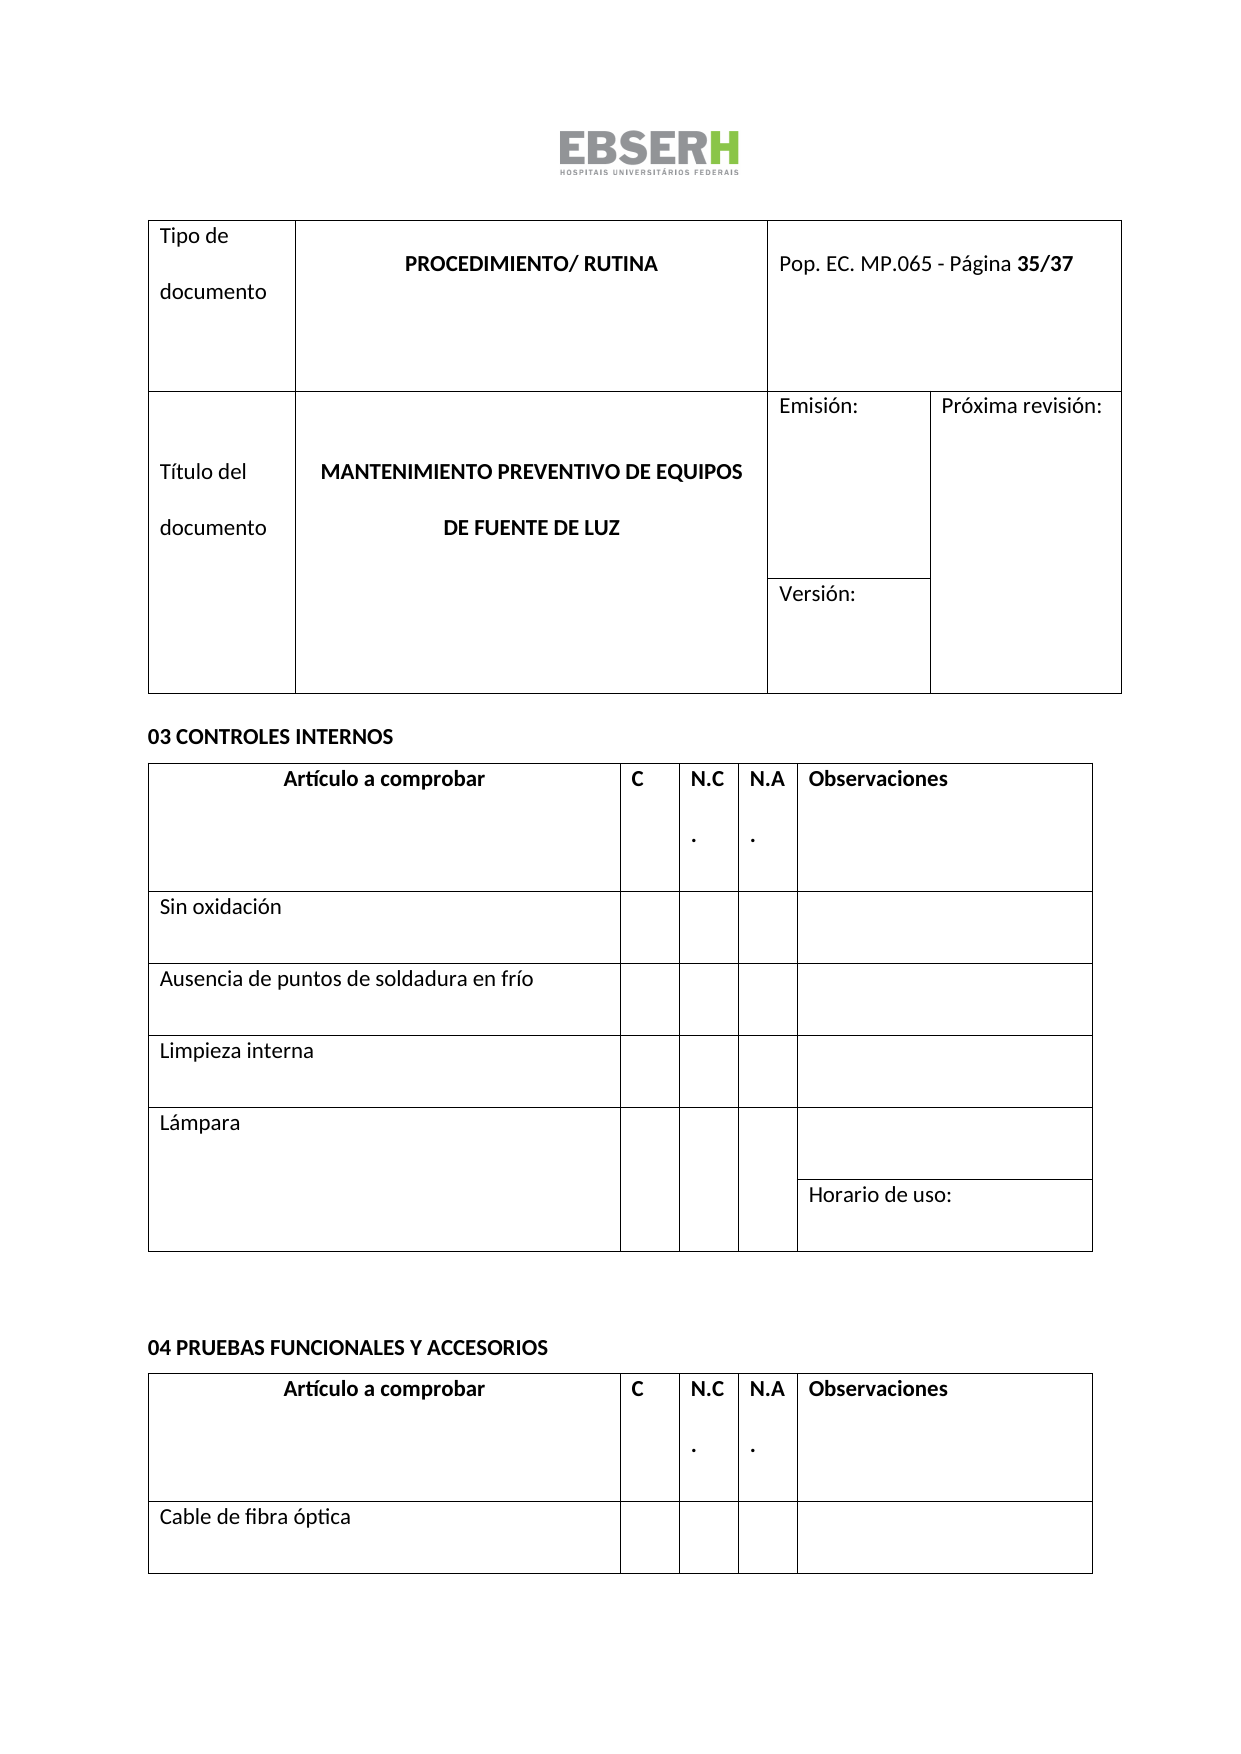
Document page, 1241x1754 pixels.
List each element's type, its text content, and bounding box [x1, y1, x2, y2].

table_cell Horario de uso: [798, 1180, 1092, 1251]
table_cell [680, 892, 738, 963]
table_header C [621, 1374, 679, 1501]
table_cell [739, 964, 797, 1035]
table_header N.C. [680, 1374, 738, 1501]
table_cell [739, 1108, 797, 1251]
table_cell [798, 892, 1092, 963]
table_cell Sin oxidación [149, 892, 620, 963]
table_cell [798, 964, 1092, 1035]
table_cell [621, 1036, 679, 1107]
table_header C [621, 764, 679, 891]
picture [558, 130, 741, 175]
table_header N.A. [739, 1374, 797, 1501]
table_cell Cable de fibra óptica [149, 1502, 620, 1573]
table_cell [739, 892, 797, 963]
table_cell Lámpara [149, 1108, 620, 1251]
table_header N.A. [739, 764, 797, 891]
table_header Artículo a comprobar [149, 764, 620, 891]
table_cell [739, 1502, 797, 1573]
table_cell [621, 892, 679, 963]
table_cell [621, 1502, 679, 1573]
table_header Artículo a comprobar [149, 1374, 620, 1501]
table_cell [680, 964, 738, 1035]
table_cell [621, 964, 679, 1035]
table_cell Limpieza interna [149, 1036, 620, 1107]
table_cell Ausencia de puntos de soldadura en frío [149, 964, 620, 1035]
text 04 PRUEBAS FUNCIONALES Y ACCESORIOS [148, 1333, 1152, 1361]
table_cell [798, 1502, 1092, 1573]
table_header N.C. [680, 764, 738, 891]
table_cell [680, 1502, 738, 1573]
table_header Observaciones [798, 764, 1092, 891]
table_cell [798, 1036, 1092, 1107]
table_cell [739, 1036, 797, 1107]
table_header Observaciones [798, 1374, 1092, 1501]
table_cell [680, 1036, 738, 1107]
table_cell [798, 1108, 1092, 1179]
table_cell [680, 1108, 738, 1251]
table_cell [621, 1108, 679, 1251]
text 03 CONTROLES INTERNOS [148, 722, 1152, 750]
